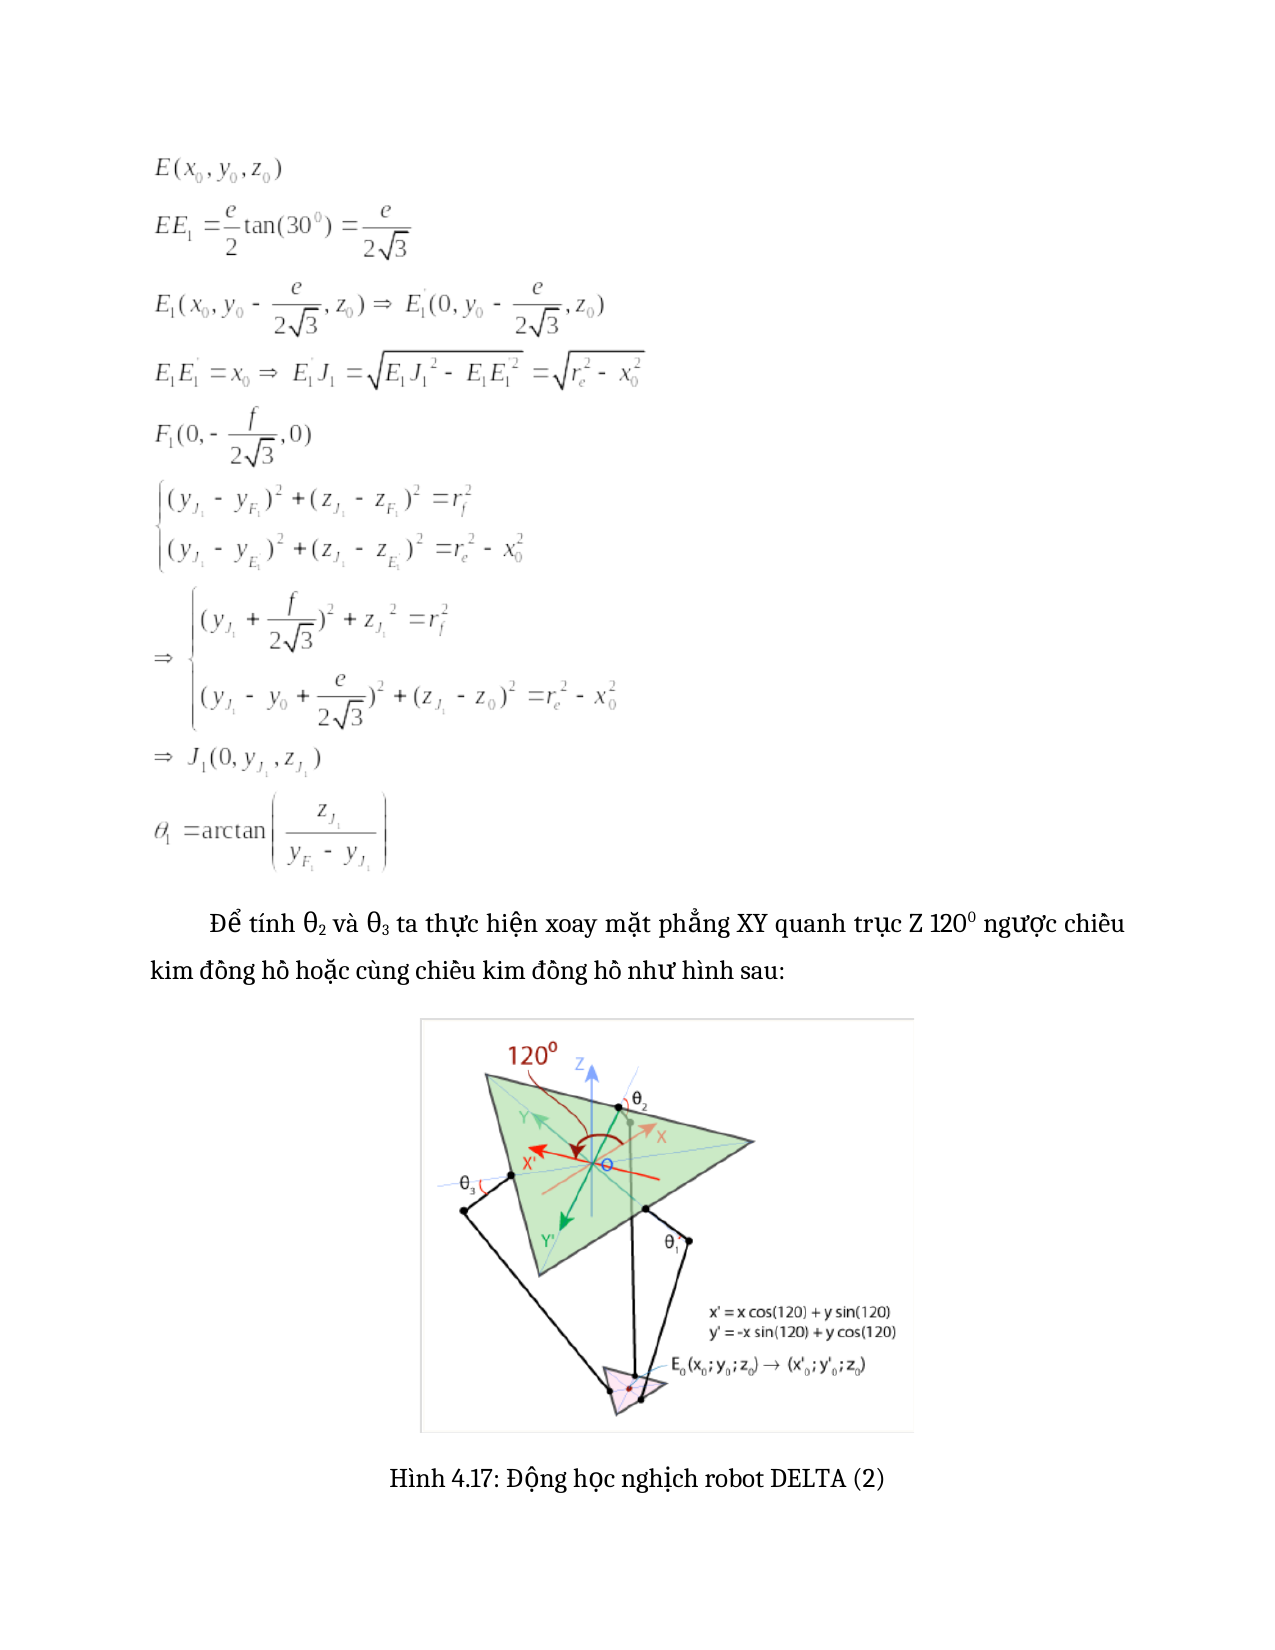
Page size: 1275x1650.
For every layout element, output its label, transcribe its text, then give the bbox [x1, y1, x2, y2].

text Để tính θ2 và θ3 ta thực hiện xoay mặt phẳng XY quanh trục Z 1200 ngược chiều kim đồng hồ hoặc cùng chiều kim đồng hồ như hình sau: [150, 908, 1125, 986]
picture [419, 1018, 915, 1433]
